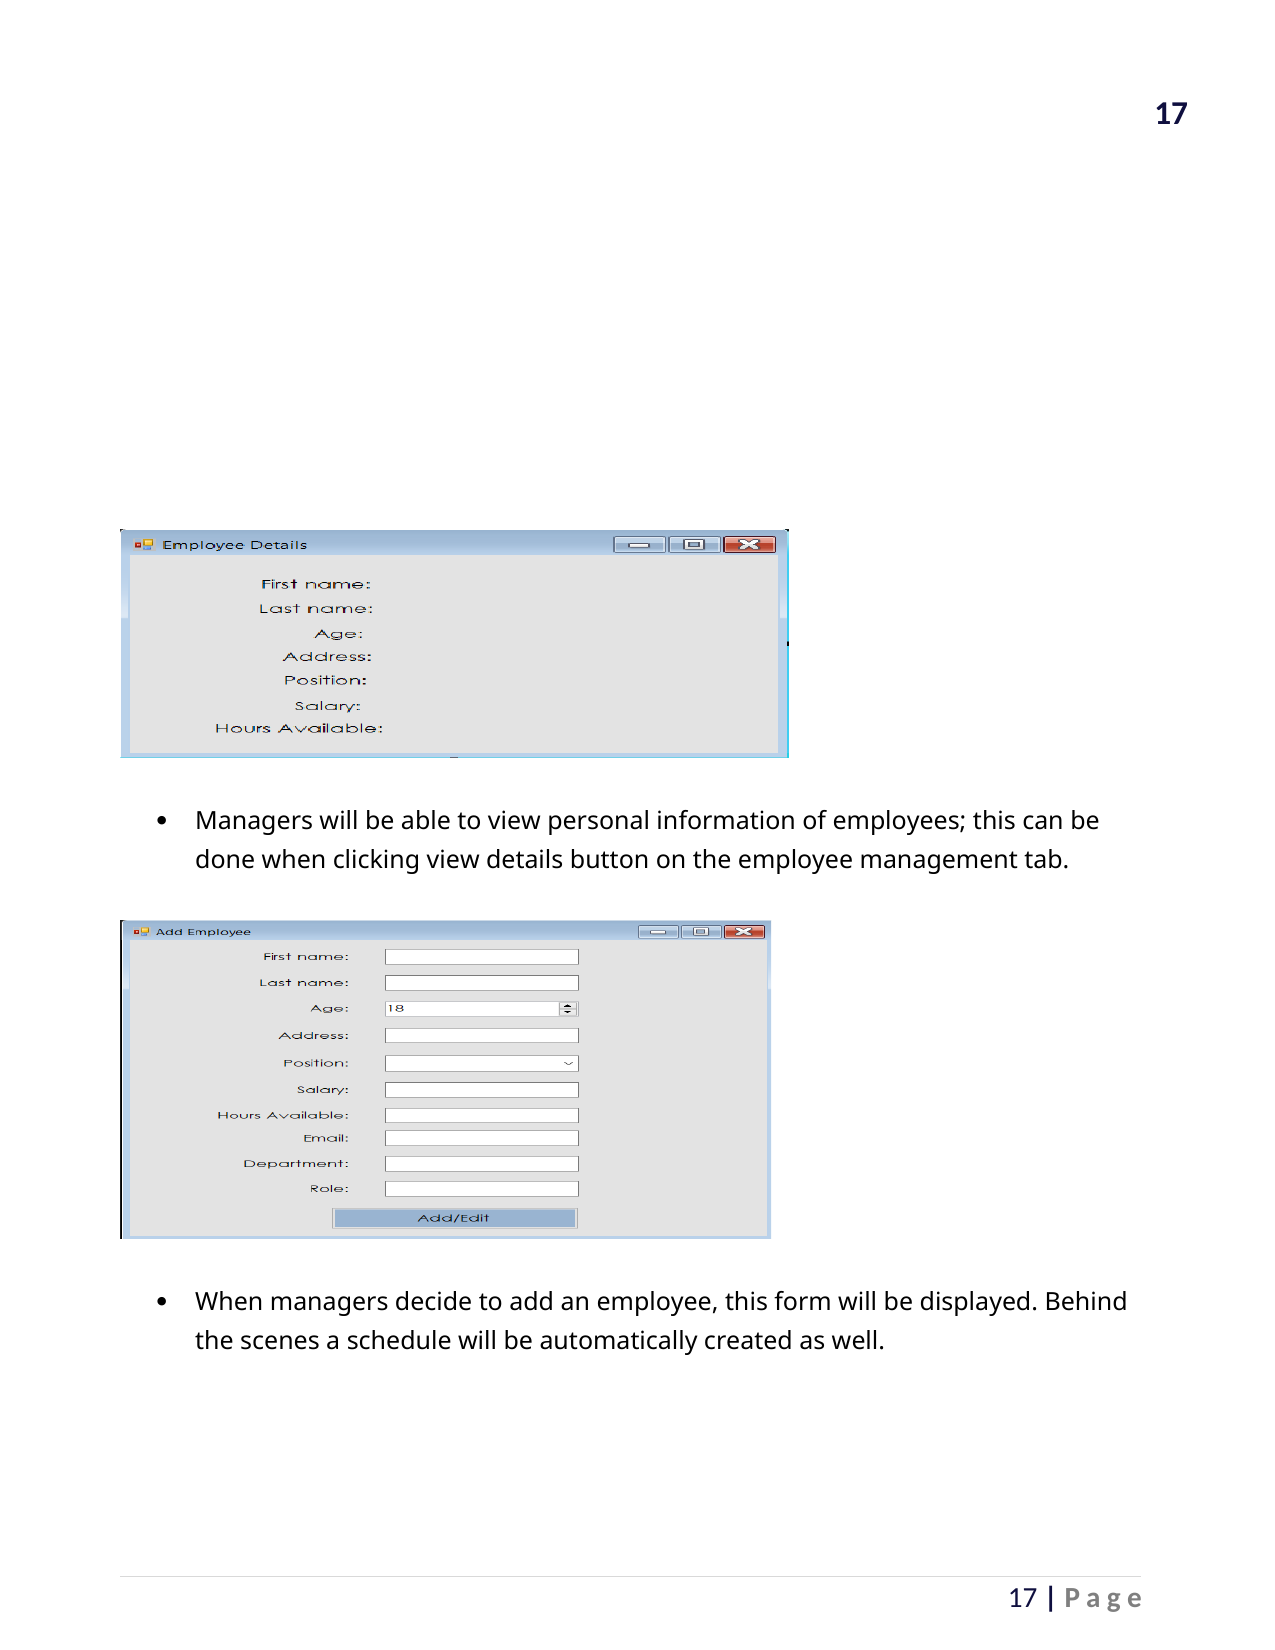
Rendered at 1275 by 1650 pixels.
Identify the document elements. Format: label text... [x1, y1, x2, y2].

picture [120, 920, 772, 1239]
list When managers decide to add an employee, this form will be displayed. Behind the scenes a schedule will be automatically created as well. [157, 1283, 1155, 1356]
list Managers will be able to view personal information of employees; this can be done when clicking view details button on the employee management tab. [157, 802, 1155, 876]
picture [120, 529, 789, 758]
